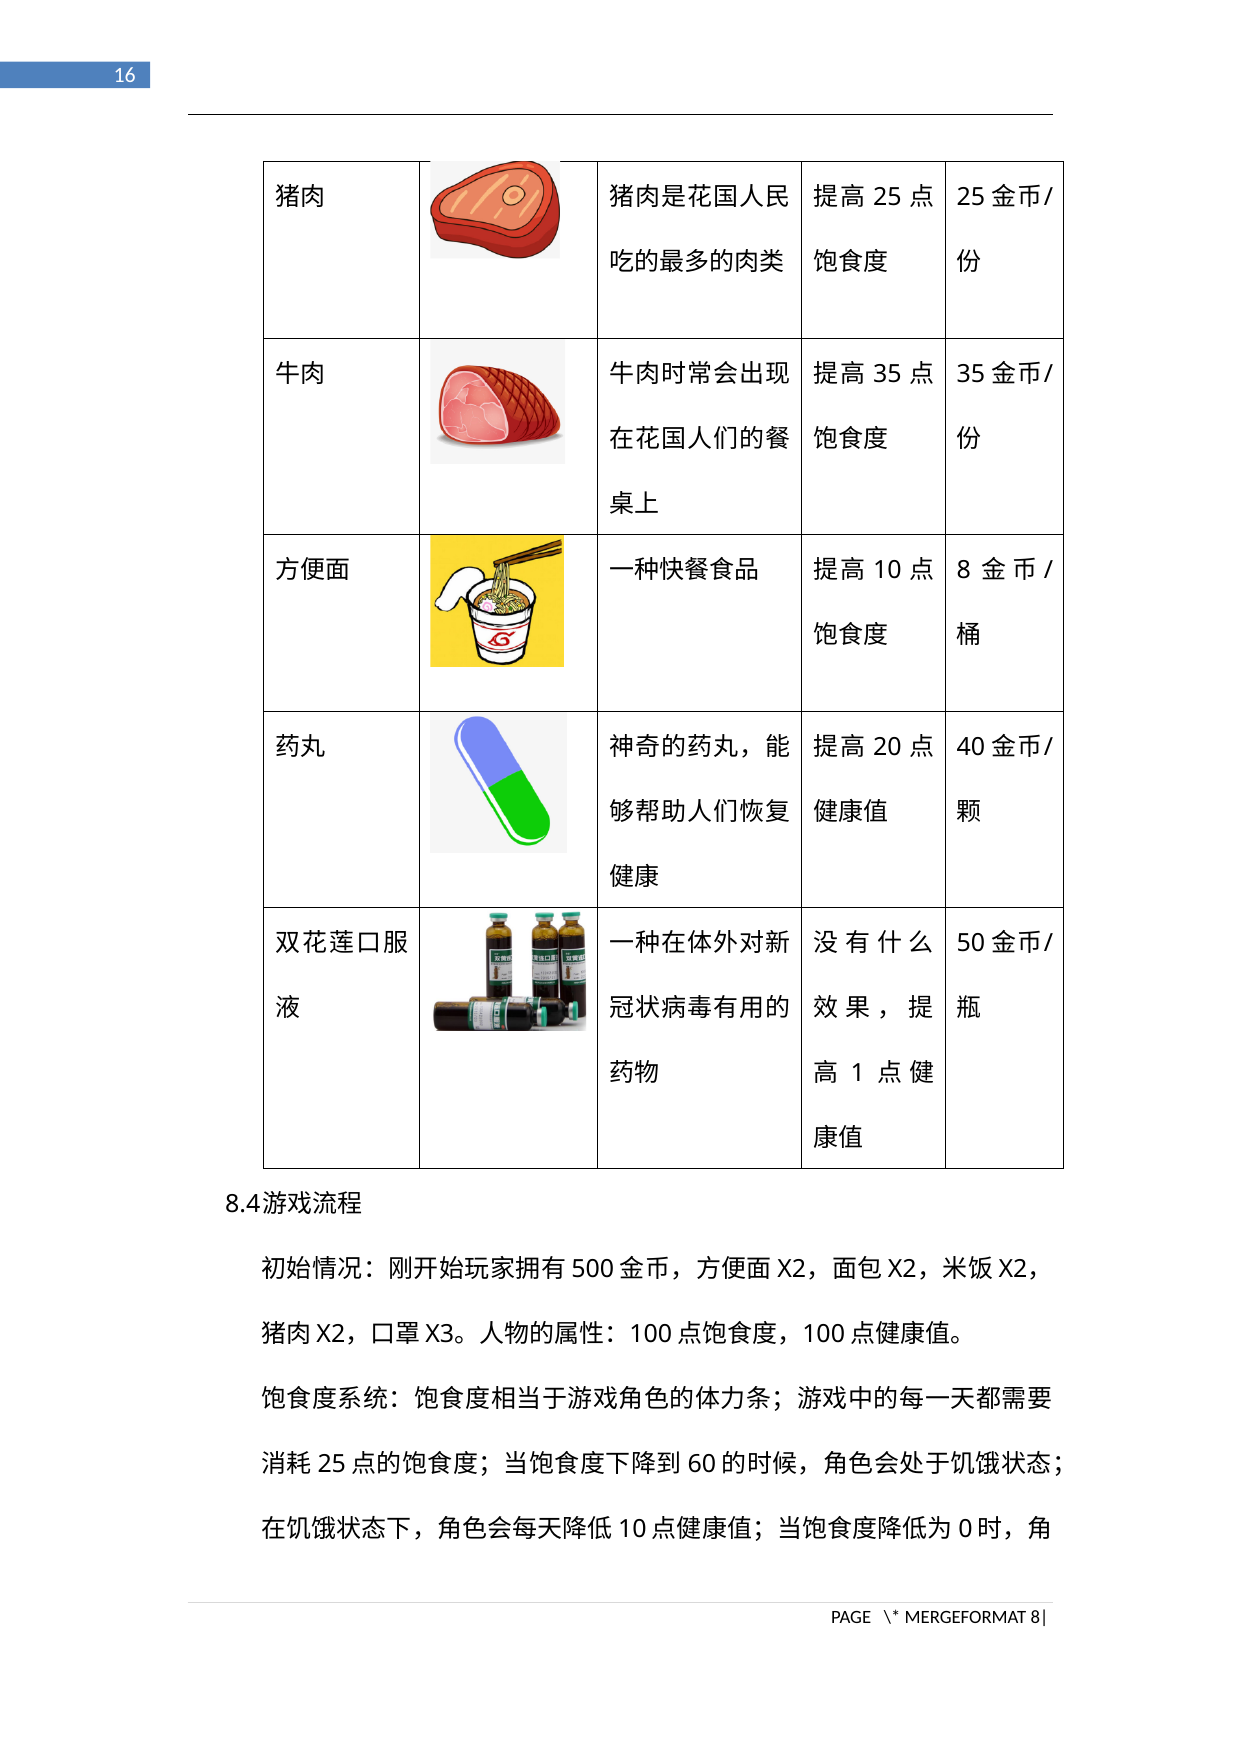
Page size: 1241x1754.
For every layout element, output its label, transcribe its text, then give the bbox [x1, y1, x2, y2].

table_cell 猪肉是花国人民吃的最多的肉类 [598, 162, 801, 338]
table_cell 50金币/瓶 [946, 908, 1063, 1168]
table_cell [420, 339, 597, 534]
table_cell 双花莲口服液 [264, 908, 419, 1168]
table_cell 35金币/份 [946, 339, 1063, 534]
table_cell 25金币/份 [946, 162, 1063, 338]
table_cell 神奇的药丸，能够帮助人们恢复健康 [598, 712, 801, 907]
picture [430, 712, 567, 853]
picture [430, 908, 587, 1031]
picture [430, 161, 561, 259]
table_cell 一种在体外对新冠状病毒有用的药物 [598, 908, 801, 1168]
table_cell 方便面 [264, 535, 419, 711]
picture [430, 339, 566, 464]
table_cell 一种快餐食品 [598, 535, 801, 711]
list 游戏流程 [225, 1169, 1053, 1234]
text 初始情况：刚开始玩家拥有500金币，方便面X2，面包X2，米饭X2，猪肉X2，口罩X3。人物的属性：100点饱食度，100点健康值。 [261, 1234, 1053, 1364]
table_cell 没有什么效果，提高1点健康值 [802, 908, 945, 1168]
table_cell 牛肉 [264, 339, 419, 534]
table_cell 提高25点饱食度 [802, 162, 945, 338]
table_cell [420, 162, 597, 338]
table_cell 药丸 [264, 712, 419, 907]
table_cell 提高10点饱食度 [802, 535, 945, 711]
table_cell [420, 535, 597, 711]
picture [430, 535, 564, 667]
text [261, 1364, 1053, 1559]
table_cell 猪肉 [264, 162, 419, 338]
table_cell 提高20点健康值 [802, 712, 945, 907]
table_cell 8金币/桶 [946, 535, 1063, 711]
table_cell 提高35点饱食度 [802, 339, 945, 534]
table_cell [420, 712, 597, 907]
table_cell 牛肉时常会出现在花国人们的餐桌上 [598, 339, 801, 534]
table_cell [420, 908, 597, 1168]
table_cell 40金币/颗 [946, 712, 1063, 907]
